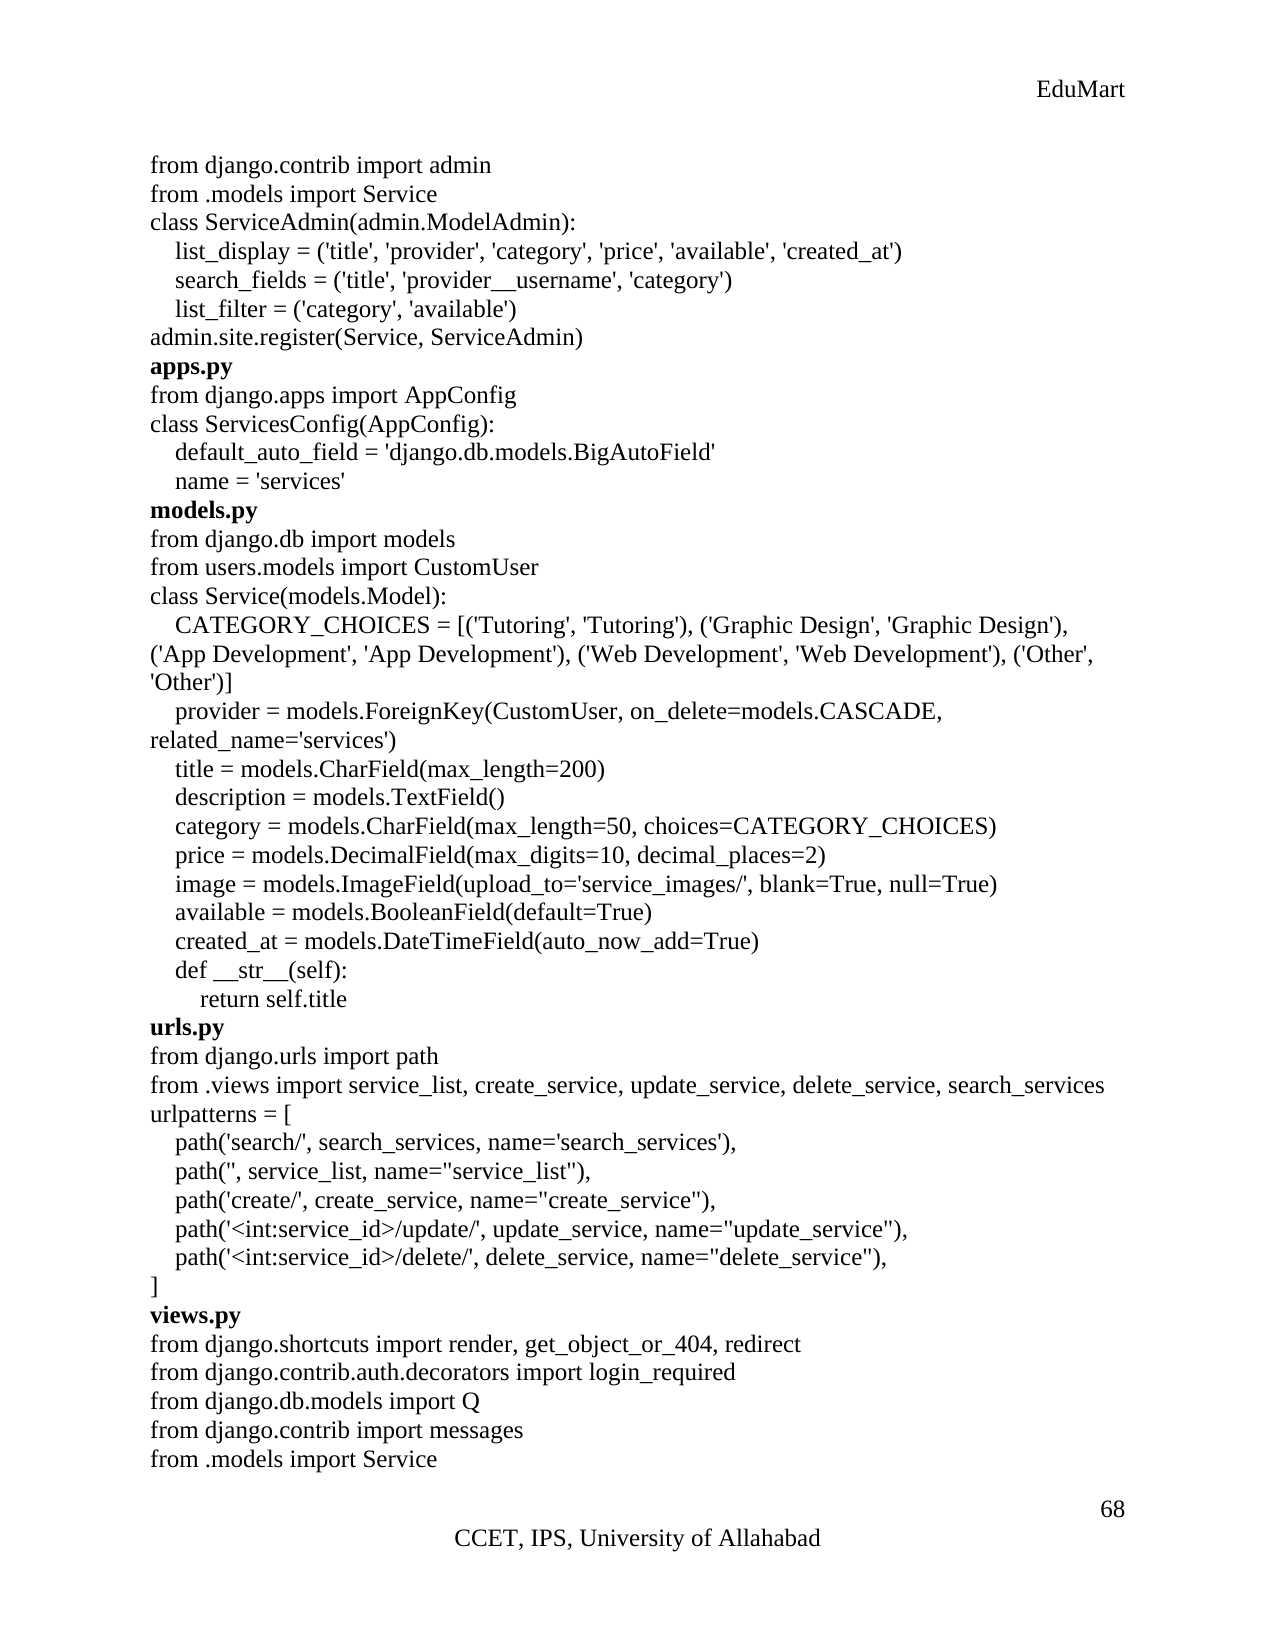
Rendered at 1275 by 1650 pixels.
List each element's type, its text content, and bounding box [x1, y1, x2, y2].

text price = models.DecimalField(max_digits=10, decimal_places=2) [150, 840, 1125, 869]
text from django.contrib import admin [150, 150, 1125, 179]
text available = models.BooleanField(default=True) [150, 897, 1125, 926]
text created_at = models.DateTimeField(auto_now_add=True) [150, 926, 1125, 955]
text path('<int:service_id>/update/', update_service, name="update_service"), [150, 1214, 1125, 1242]
text image = models.ImageField(upload_to='service_images/', blank=True, null=True) [150, 869, 1125, 897]
text from django.urls import path [150, 1041, 1125, 1070]
text admin.site.register(Service, ServiceAdmin) [150, 322, 1125, 351]
text from django.contrib.auth.decorators import login_required [150, 1357, 1125, 1386]
text from .models import Service [150, 1444, 1125, 1472]
text from .models import Service [150, 179, 1125, 207]
text from django.apps import AppConfig [150, 380, 1125, 409]
text list_filter = ('category', 'available') [150, 294, 1125, 322]
text search_fields = ('title', 'provider__username', 'category') [150, 265, 1125, 294]
text from django.db.models import Q [150, 1386, 1125, 1415]
text apps.py [150, 351, 1125, 380]
text from .views import service_list, create_service, update_service, delete_service, search_services [150, 1070, 1125, 1099]
text list_display = ('title', 'provider', 'category', 'price', 'available', 'created_at') [150, 236, 1125, 265]
text class Service(models.Model): [150, 581, 1125, 610]
text path('create/', create_service, name="create_service"), [150, 1185, 1125, 1214]
text name = 'services' [150, 466, 1125, 495]
text def __str__(self): [150, 955, 1125, 984]
text from users.models import CustomUser [150, 552, 1125, 581]
text description = models.TextField() [150, 782, 1125, 811]
text default_auto_field = 'django.db.models.BigAutoField' [150, 437, 1125, 466]
text category = models.CharField(max_length=50, choices=CATEGORY_CHOICES) [150, 811, 1125, 840]
text class ServicesConfig(AppConfig): [150, 409, 1125, 437]
text urls.py [150, 1012, 1125, 1041]
text provider = models.ForeignKey(CustomUser, on_delete=models.CASCADE, related_name='services') [150, 696, 1125, 754]
text views.py from django.shortcuts import render, get_object_or_404, redirect [150, 1300, 1125, 1357]
text path('search/', search_services, name='search_services'), [150, 1127, 1125, 1156]
text urlpatterns = [ [150, 1099, 1125, 1127]
text class ServiceAdmin(admin.ModelAdmin): [150, 207, 1125, 236]
text models.py from django.db import models [150, 495, 1125, 552]
text CATEGORY_CHOICES = [('Tutoring', 'Tutoring'), ('Graphic Design', 'Graphic Design'), ('App Development', 'App Development'), ('Web Development', 'Web Development'), ('Other', 'Other')] [150, 610, 1125, 696]
text ] [150, 1271, 1125, 1300]
text from django.contrib import messages [150, 1415, 1125, 1444]
text title = models.CharField(max_length=200) [150, 754, 1125, 782]
text path('', service_list, name="service_list"), [150, 1156, 1125, 1185]
text path('<int:service_id>/delete/', delete_service, name="delete_service"), [150, 1242, 1125, 1271]
text return self.title [150, 984, 1125, 1012]
